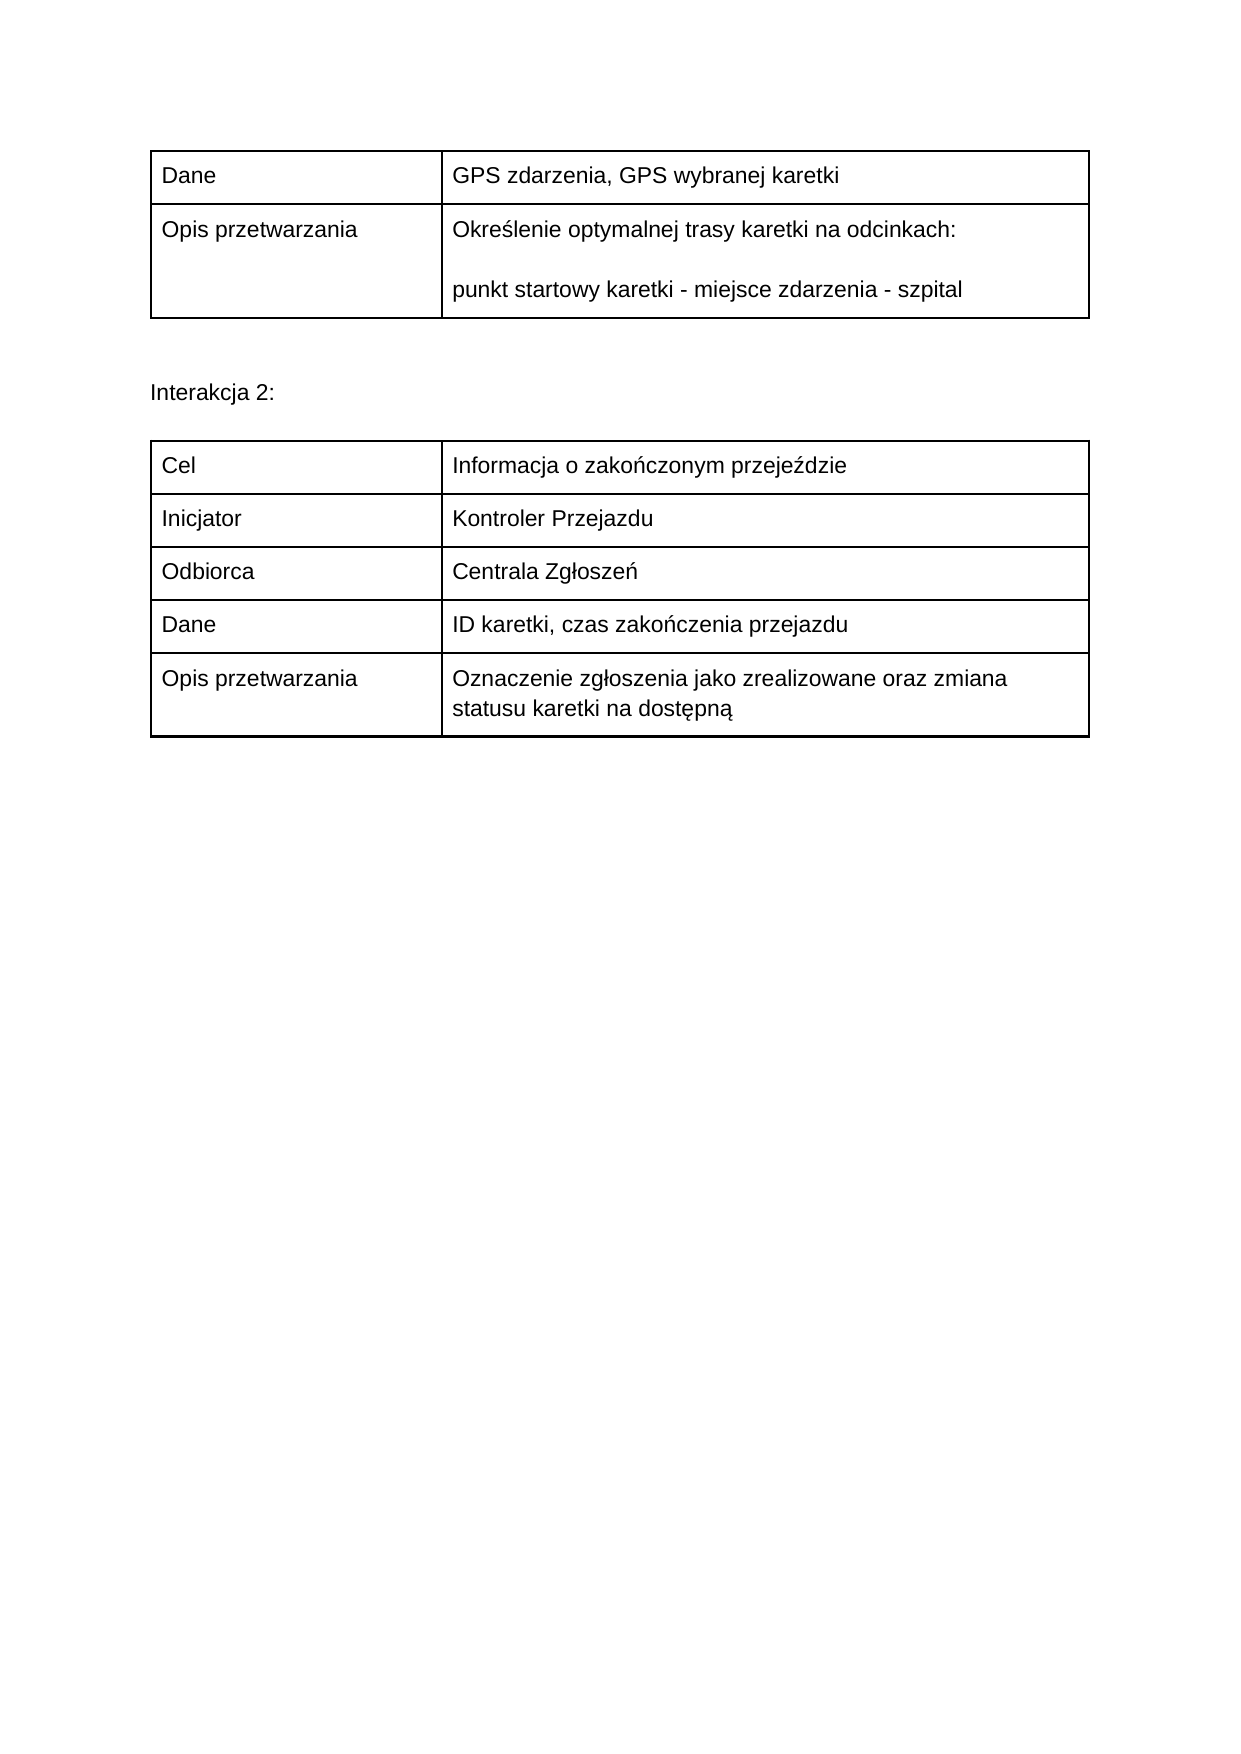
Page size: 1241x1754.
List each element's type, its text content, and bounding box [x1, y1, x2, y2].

table_cell ID karetki, czas zakończenia przejazdu [443, 601, 1088, 652]
text Interakcja 2: [150, 379, 1090, 406]
table_cell Centrala Zgłoszeń [443, 548, 1088, 599]
table_cell Dane [152, 601, 441, 652]
table_header Informacja o zakończonym przejeździe [443, 442, 1088, 493]
table_cell Opis przetwarzania [152, 205, 441, 317]
table_cell Oznaczenie zgłoszenia jako zrealizowane oraz zmiana statusu karetki na dostępną [443, 654, 1088, 735]
table_cell Dane [152, 152, 441, 203]
table_cell Określenie optymalnej trasy karetki na odcinkach: punkt startowy karetki - miejsce zdarzenia - szpital [443, 205, 1088, 317]
table_header Cel [152, 442, 441, 493]
table_cell Kontroler Przejazdu [443, 495, 1088, 546]
table_cell Opis przetwarzania [152, 654, 441, 735]
table_cell GPS zdarzenia, GPS wybranej karetki [443, 152, 1088, 203]
table_cell Odbiorca [152, 548, 441, 599]
table_cell Inicjator [152, 495, 441, 546]
